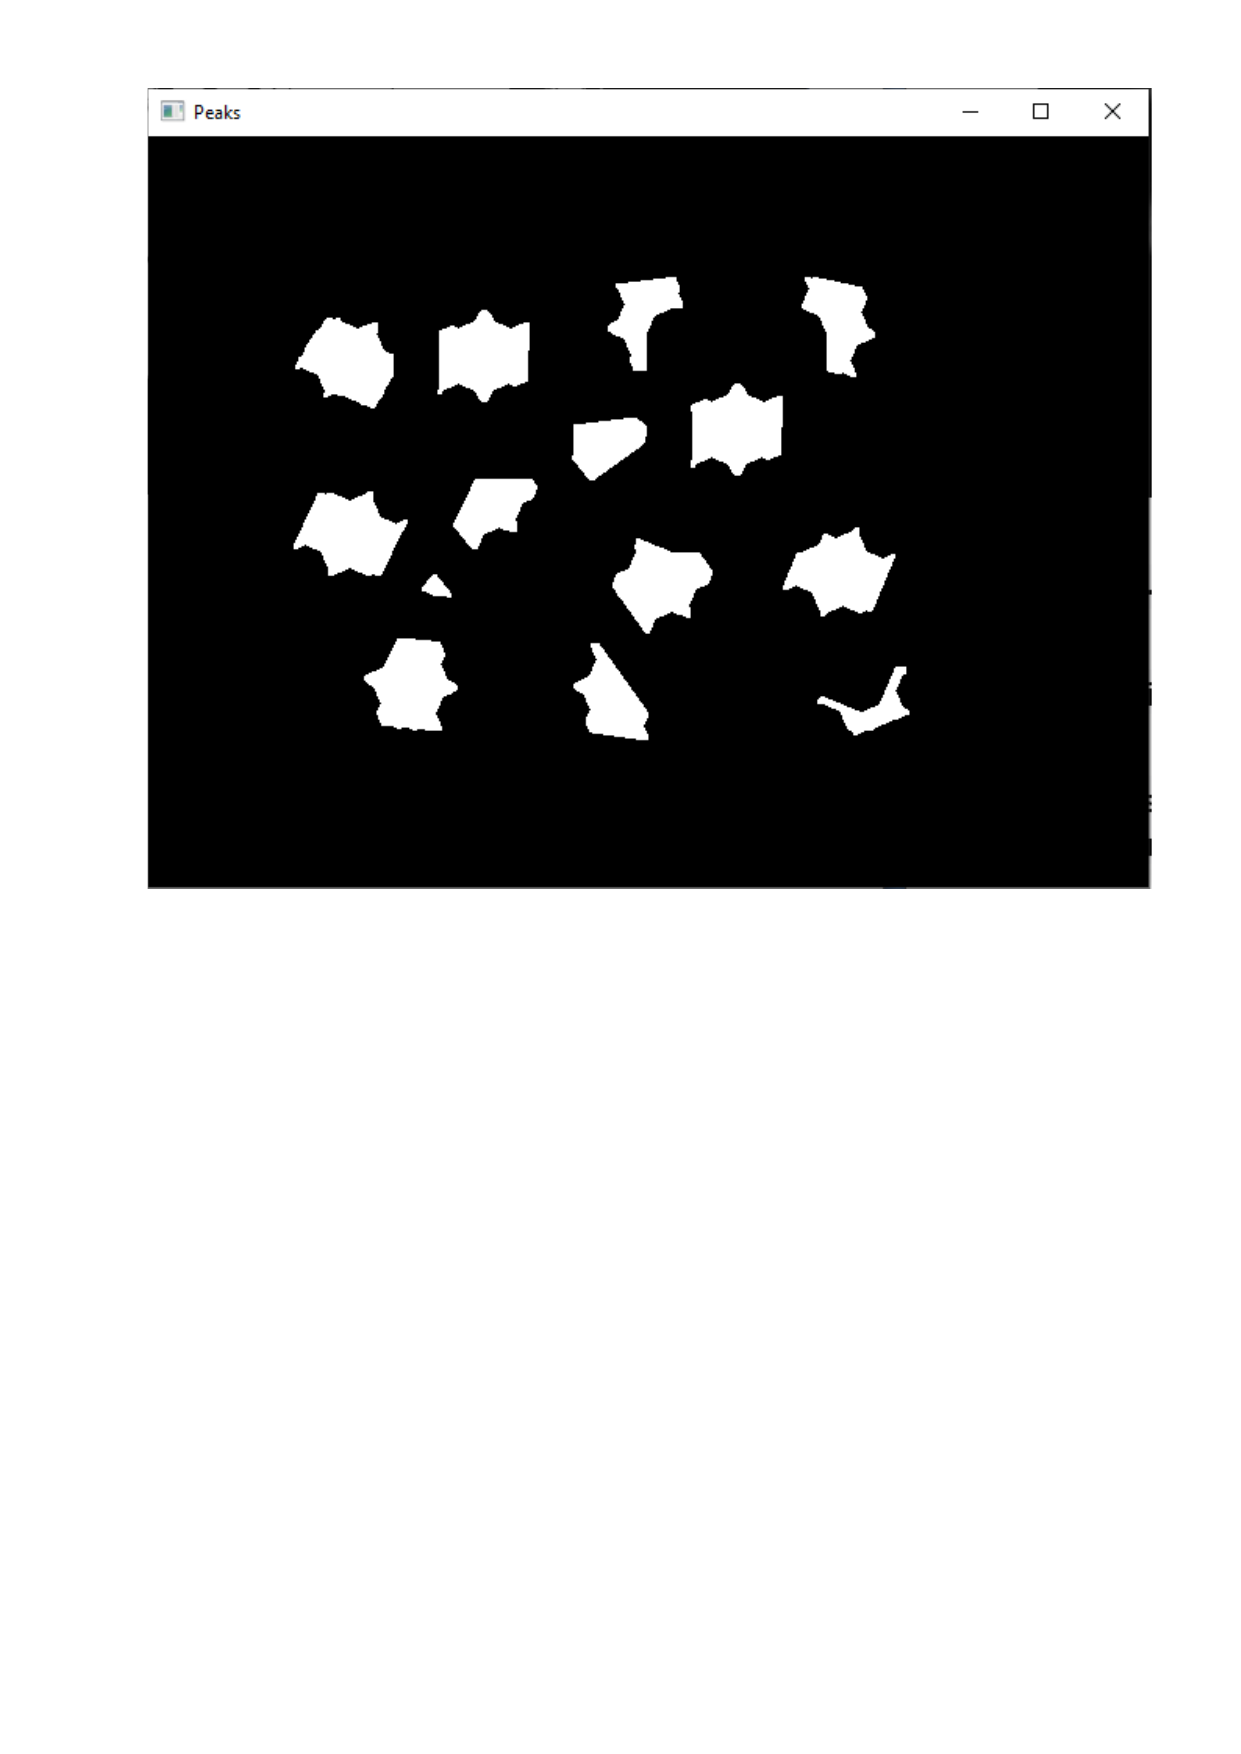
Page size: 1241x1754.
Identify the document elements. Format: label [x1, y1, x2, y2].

picture [147, 88, 1152, 889]
